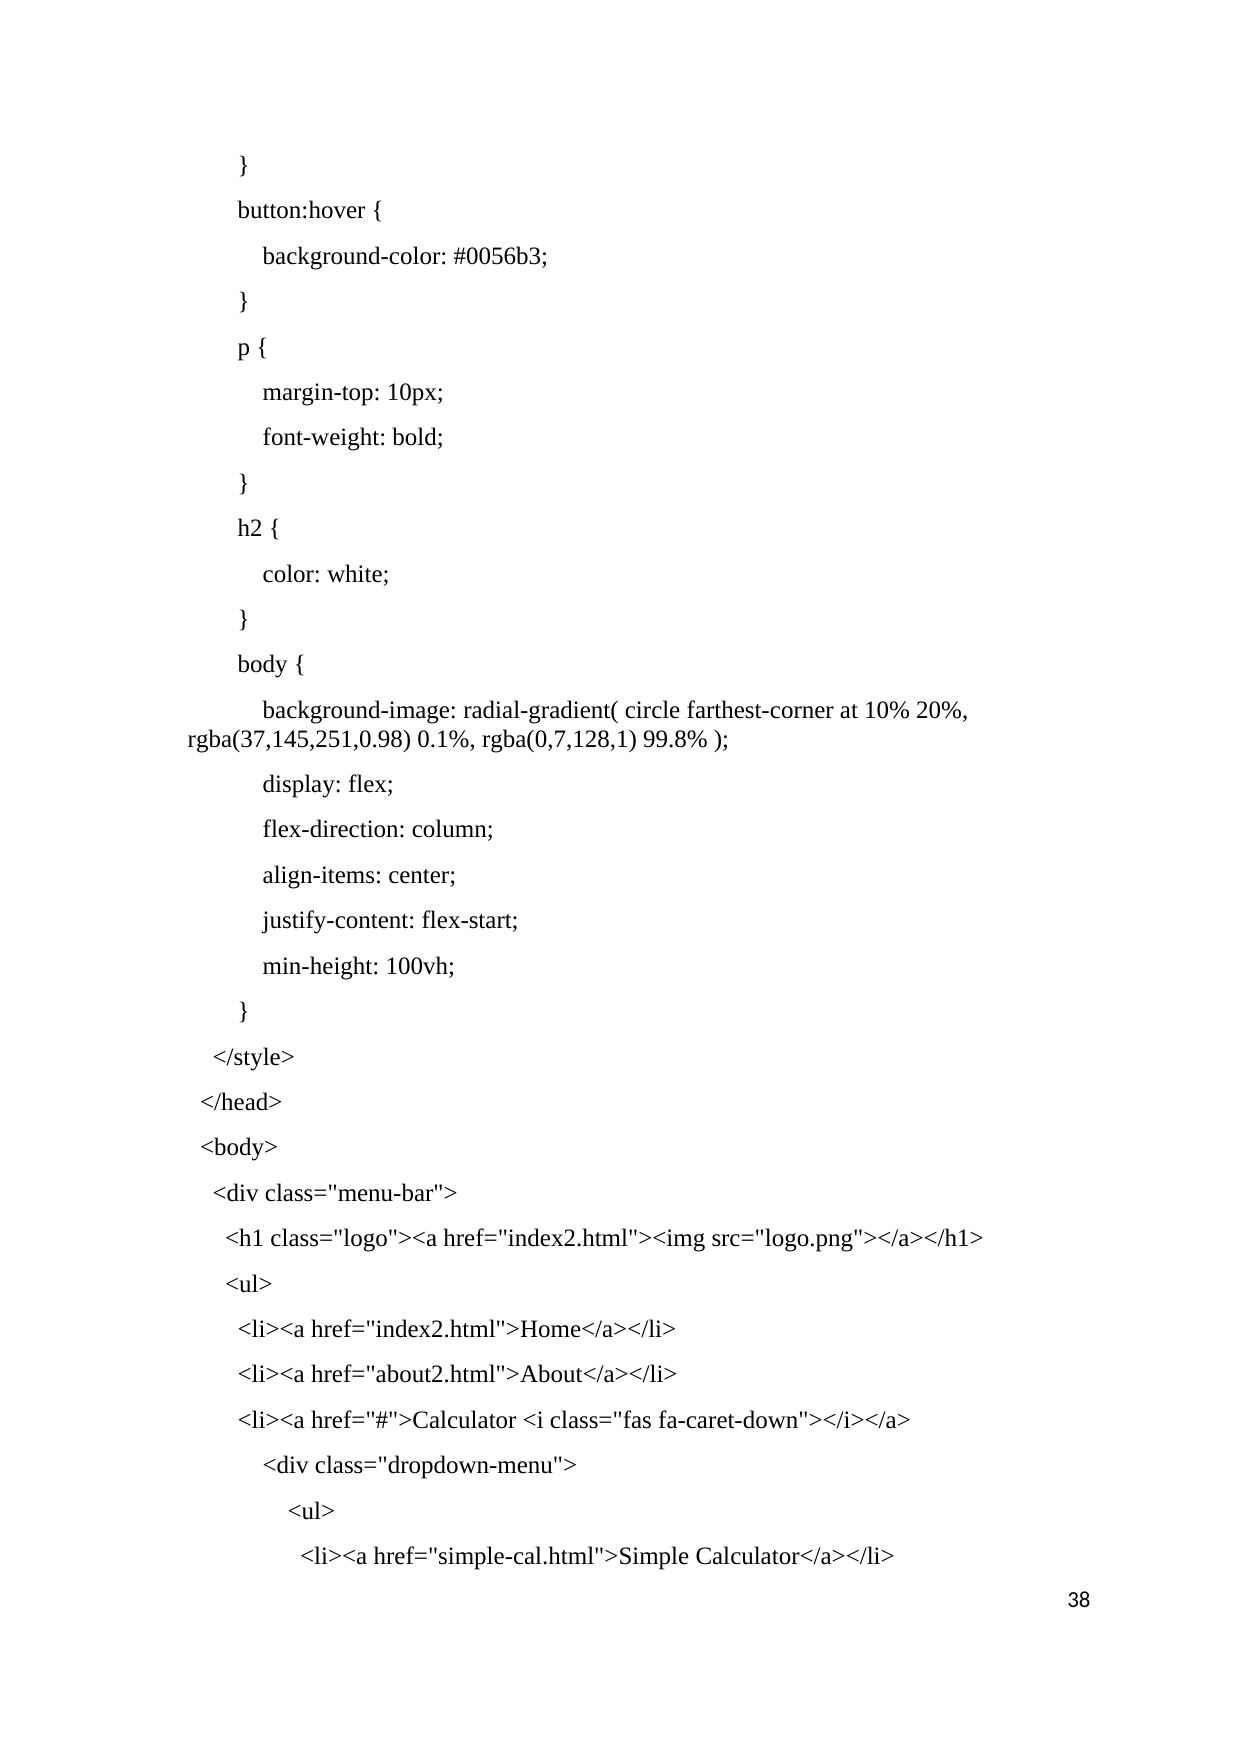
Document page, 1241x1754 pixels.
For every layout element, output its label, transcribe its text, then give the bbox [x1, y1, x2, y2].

text } [187, 604, 1090, 633]
text justify-content: flex-start; [187, 905, 1090, 934]
text background-image: radial-gradient( circle farthest-corner at 10% 20%, rgba(37,145,251,0.98) 0.1%, rgba(0,7,128,1) 99.8% ); [187, 695, 1090, 752]
text h2 { [187, 513, 1090, 542]
text <ul> [187, 1269, 1090, 1297]
text <li><a href="simple-cal.html">Simple Calculator</a></li> [187, 1541, 1090, 1570]
text <ul> [187, 1496, 1090, 1524]
text min-height: 100vh; [187, 951, 1090, 979]
text <li><a href="#">Calculator <i class="fas fa-caret-down"></i></a> [187, 1405, 1090, 1434]
text <li><a href="about2.html">About</a></li> [187, 1359, 1090, 1388]
text color: white; [187, 559, 1090, 587]
text </head> [187, 1087, 1090, 1116]
text margin-top: 10px; [187, 377, 1090, 406]
text display: flex; [187, 769, 1090, 798]
text p { [187, 332, 1090, 360]
text <li><a href="index2.html">Home</a></li> [187, 1314, 1090, 1343]
text <div class="dropdown-menu"> [187, 1450, 1090, 1479]
text </style> [187, 1042, 1090, 1070]
text } [187, 996, 1090, 1025]
text align-items: center; [187, 860, 1090, 889]
text } [187, 286, 1090, 315]
text } [187, 150, 1090, 179]
text body { [187, 649, 1090, 678]
text <div class="menu-bar"> [187, 1178, 1090, 1207]
text background-color: #0056b3; [187, 241, 1090, 269]
text font-weight: bold; [187, 422, 1090, 451]
text <body> [187, 1132, 1090, 1161]
text } [187, 468, 1090, 497]
text button:hover { [187, 195, 1090, 224]
text flex-direction: column; [187, 814, 1090, 843]
text <h1 class="logo"><a href="index2.html"><img src="logo.png"></a></h1> [187, 1223, 1090, 1252]
